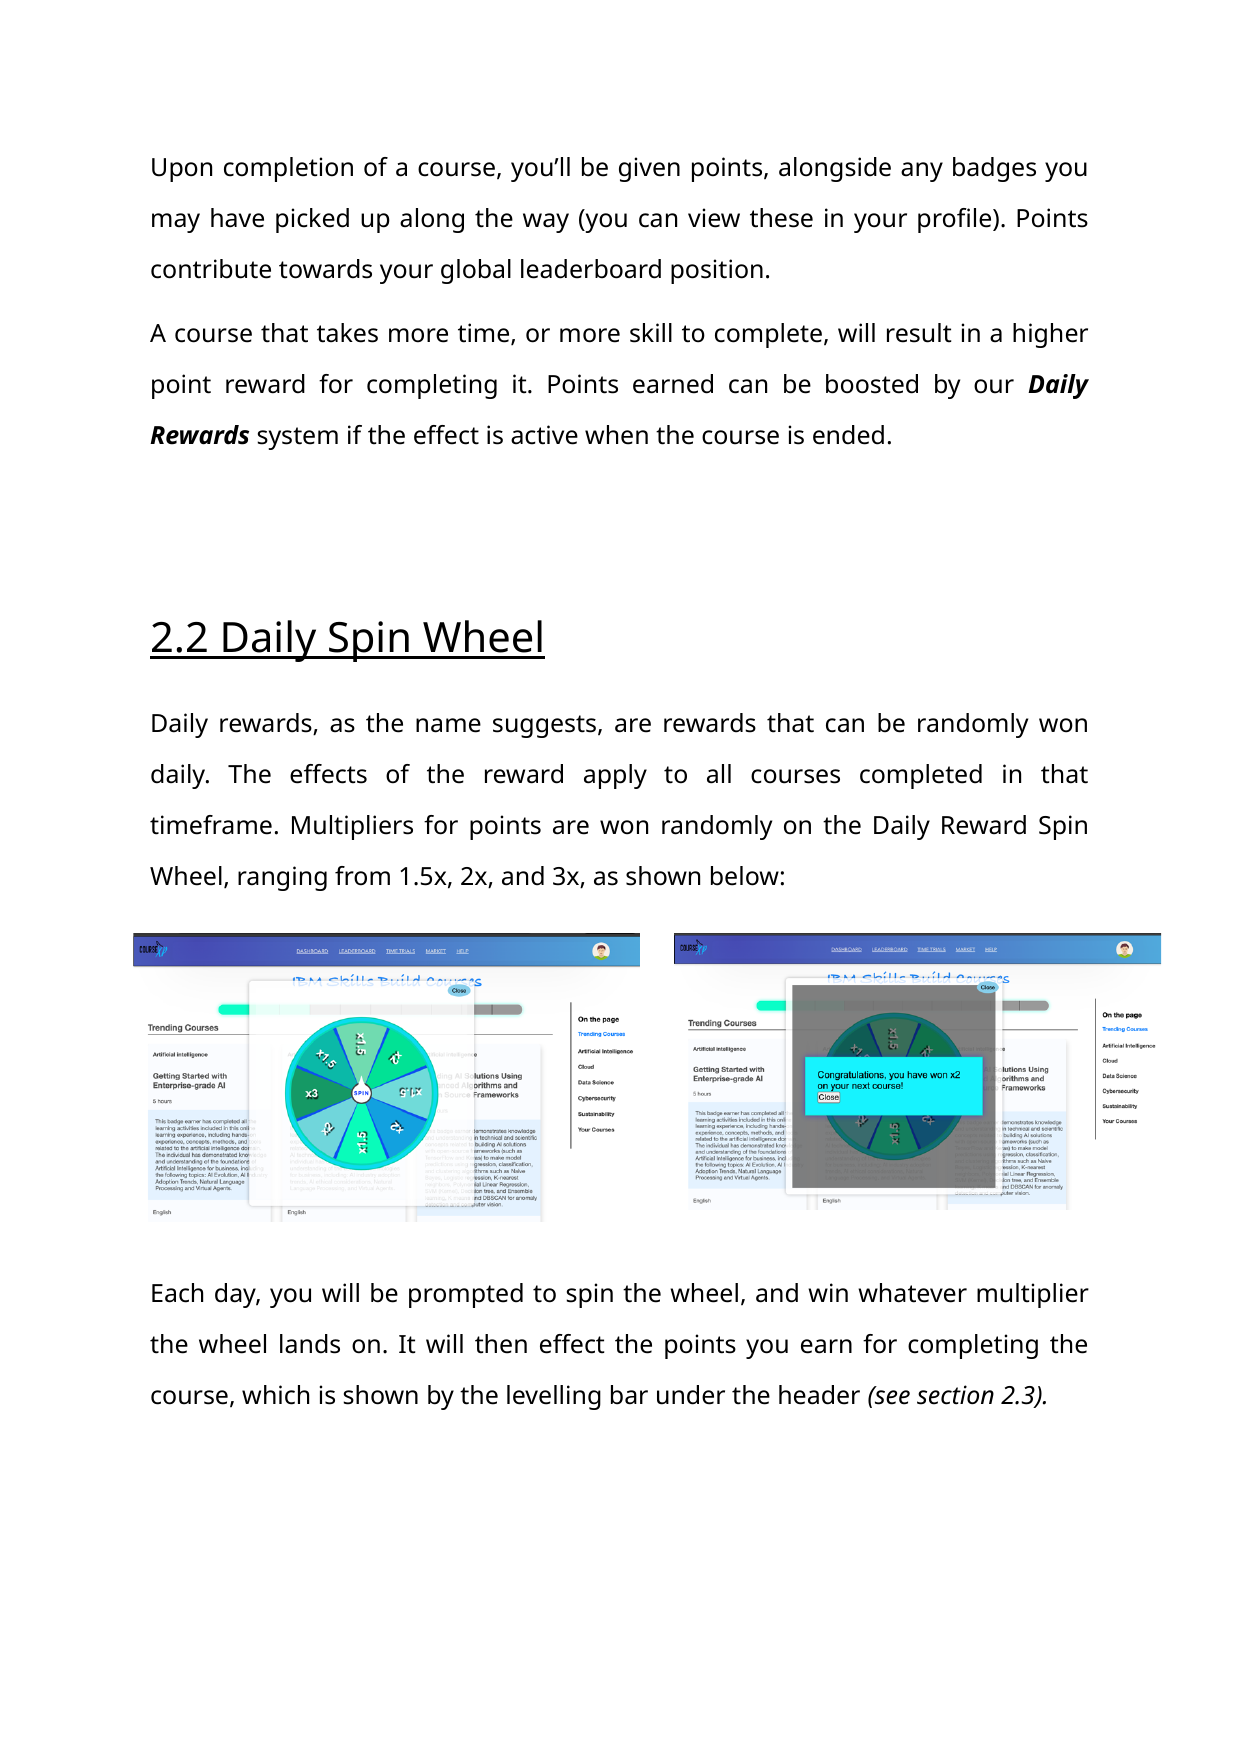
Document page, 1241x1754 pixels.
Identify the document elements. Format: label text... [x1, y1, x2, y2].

text Daily rewards, as the name suggests, are rewards that can be randomly won daily. The effects of the reward apply to all courses completed in that timeframe. Multipliers for points are won randomly on the Daily Reward Spin Wheel, ranging from 1.5x, 2x, and 3x, as shown below: [150, 150, 1090, 337]
picture [133, 377, 640, 666]
text This system visually represents the progress you have made by completing courses. Every time you complete a course, the progress bar will fill up accordingly, and will multiply by the amount you achieved by spinning the wheel for that day. Once the bar fills up, you will receive a pop up that you have levelled up to the next level. Not only that, but for you to keep track of your level, not only the progress, next to the bar is the current level that you are on, as shown below: [150, 1242, 1090, 1582]
text Each day, you will be prompted to spin the wheel, and win whatever multiplier the wheel lands on. It will then effect the points you earn for completing the course, which is shown by the levelling bar under the header (see section 2.3). [150, 720, 1090, 856]
picture [674, 377, 1162, 654]
text 2.3 Levelling Up [150, 1144, 1090, 1201]
